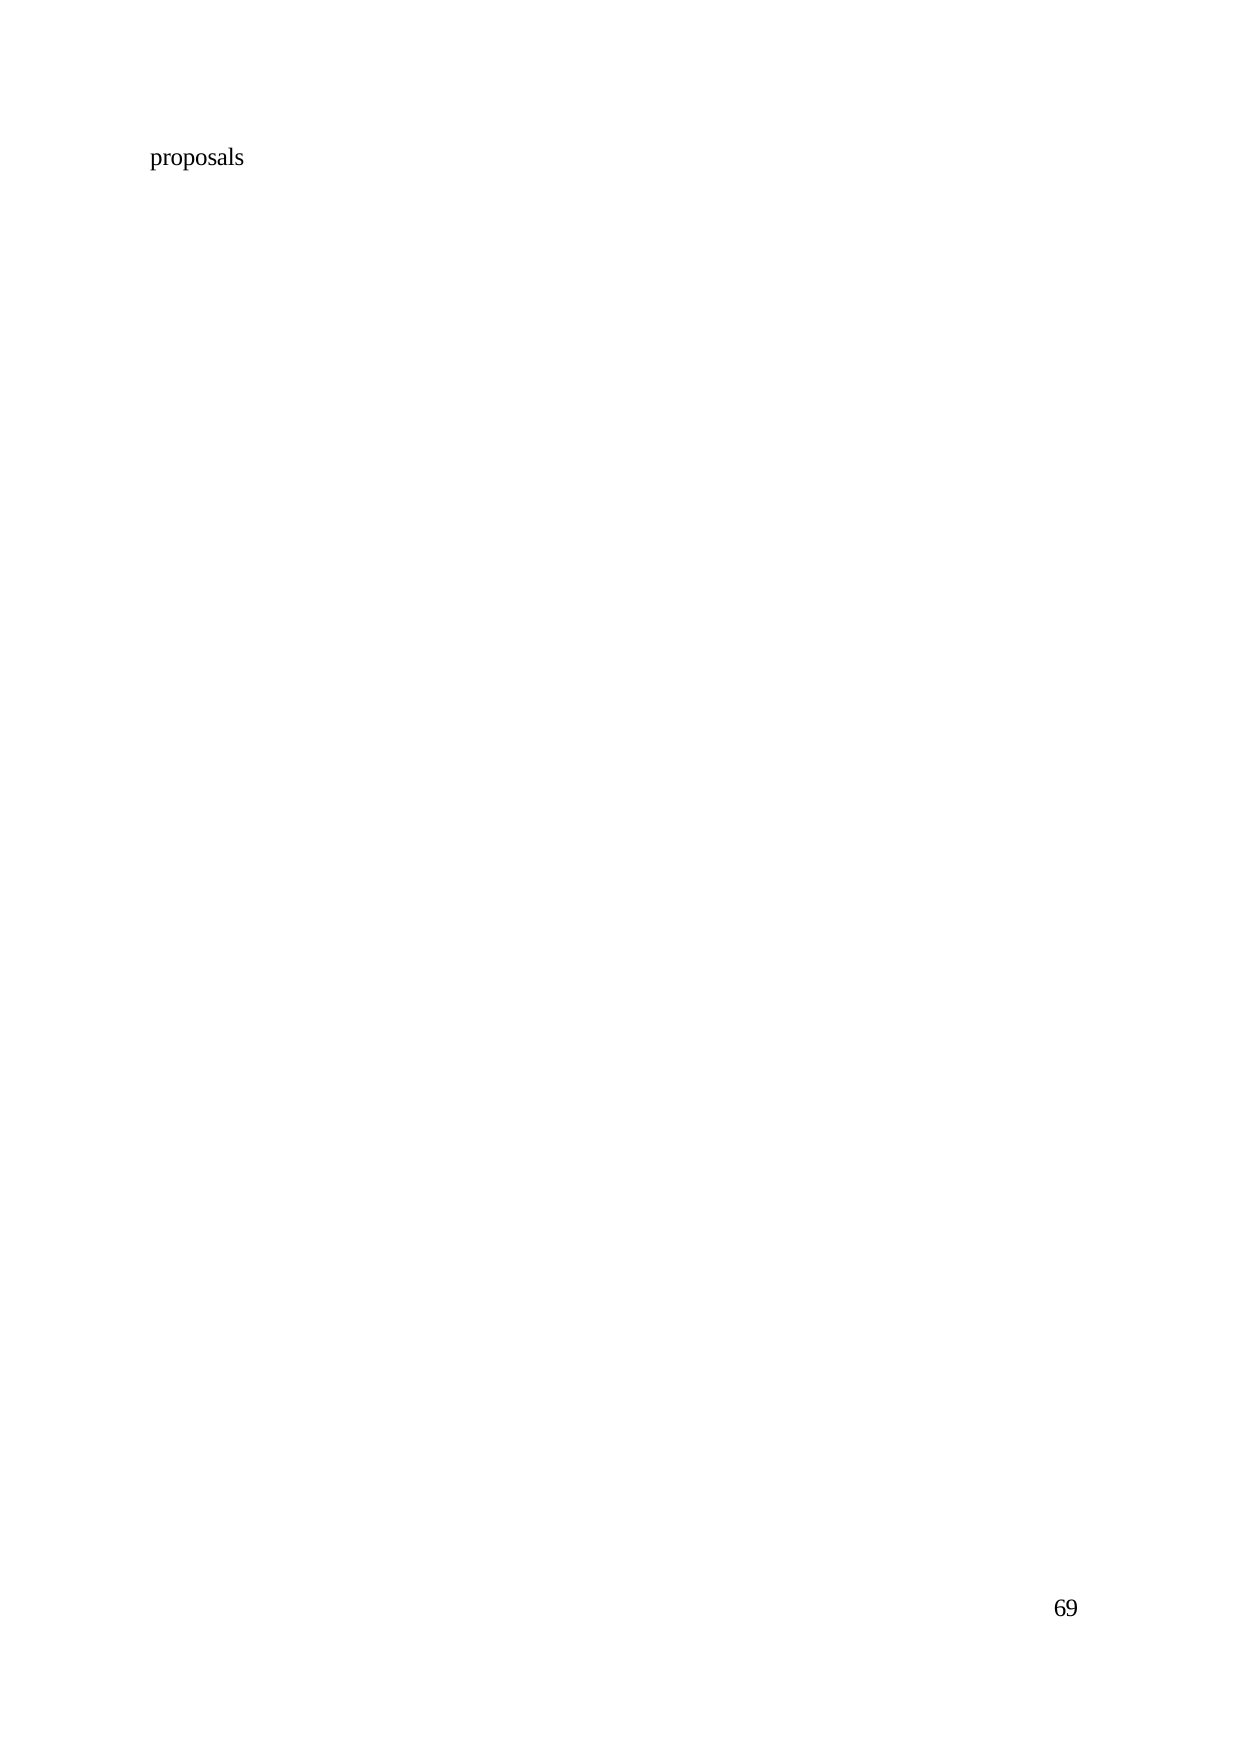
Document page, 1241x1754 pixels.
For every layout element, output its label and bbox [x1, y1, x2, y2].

text [150, 142, 1090, 170]
